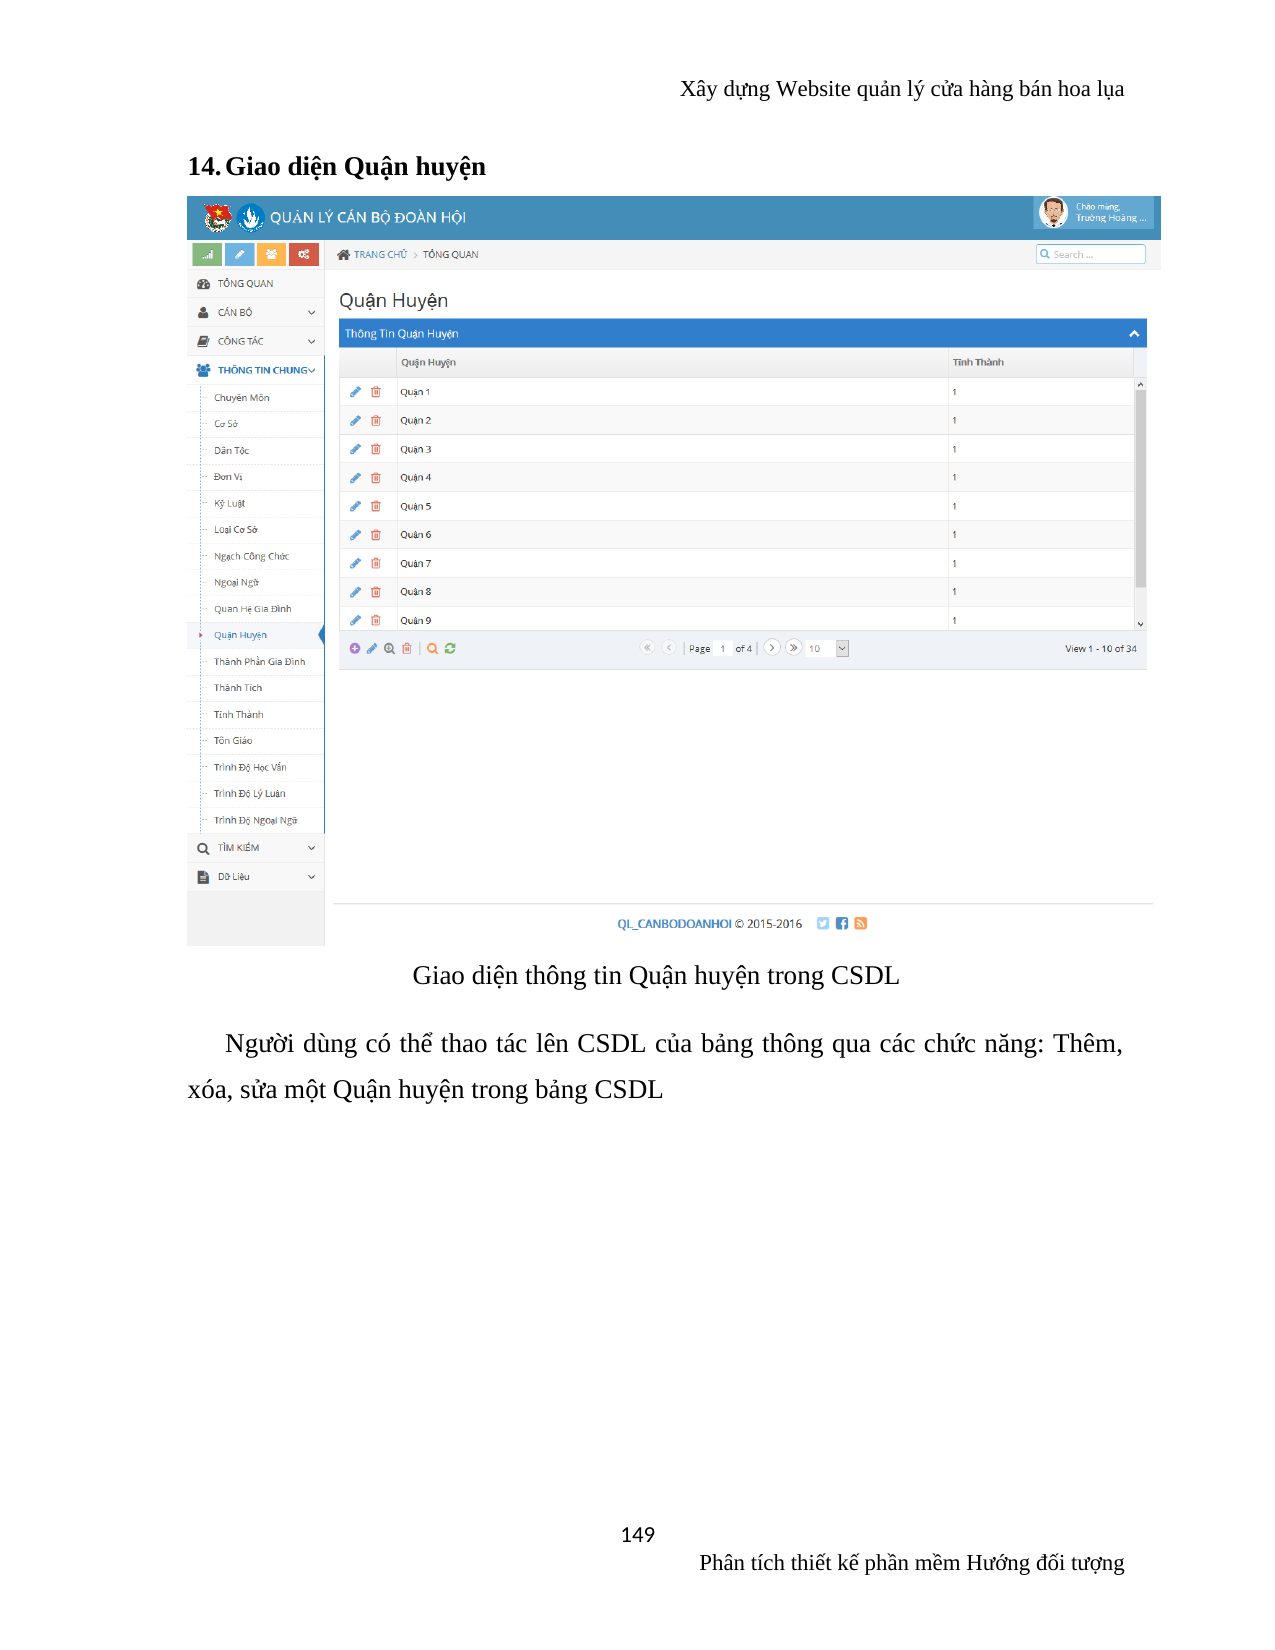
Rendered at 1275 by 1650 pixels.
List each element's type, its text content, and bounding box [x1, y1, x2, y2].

list Giao diện thông tin Quận huyện trong CSDL [187, 959, 1125, 990]
picture [187, 196, 1161, 946]
text Người dùng có thể thao tác lên CSDL của bảng thông qua các chức năng: Thêm, xóa, sửa một Quận huyện trong bảng CSDL [187, 1027, 1125, 1104]
list Giao diện Quận huyện [187, 150, 1125, 181]
